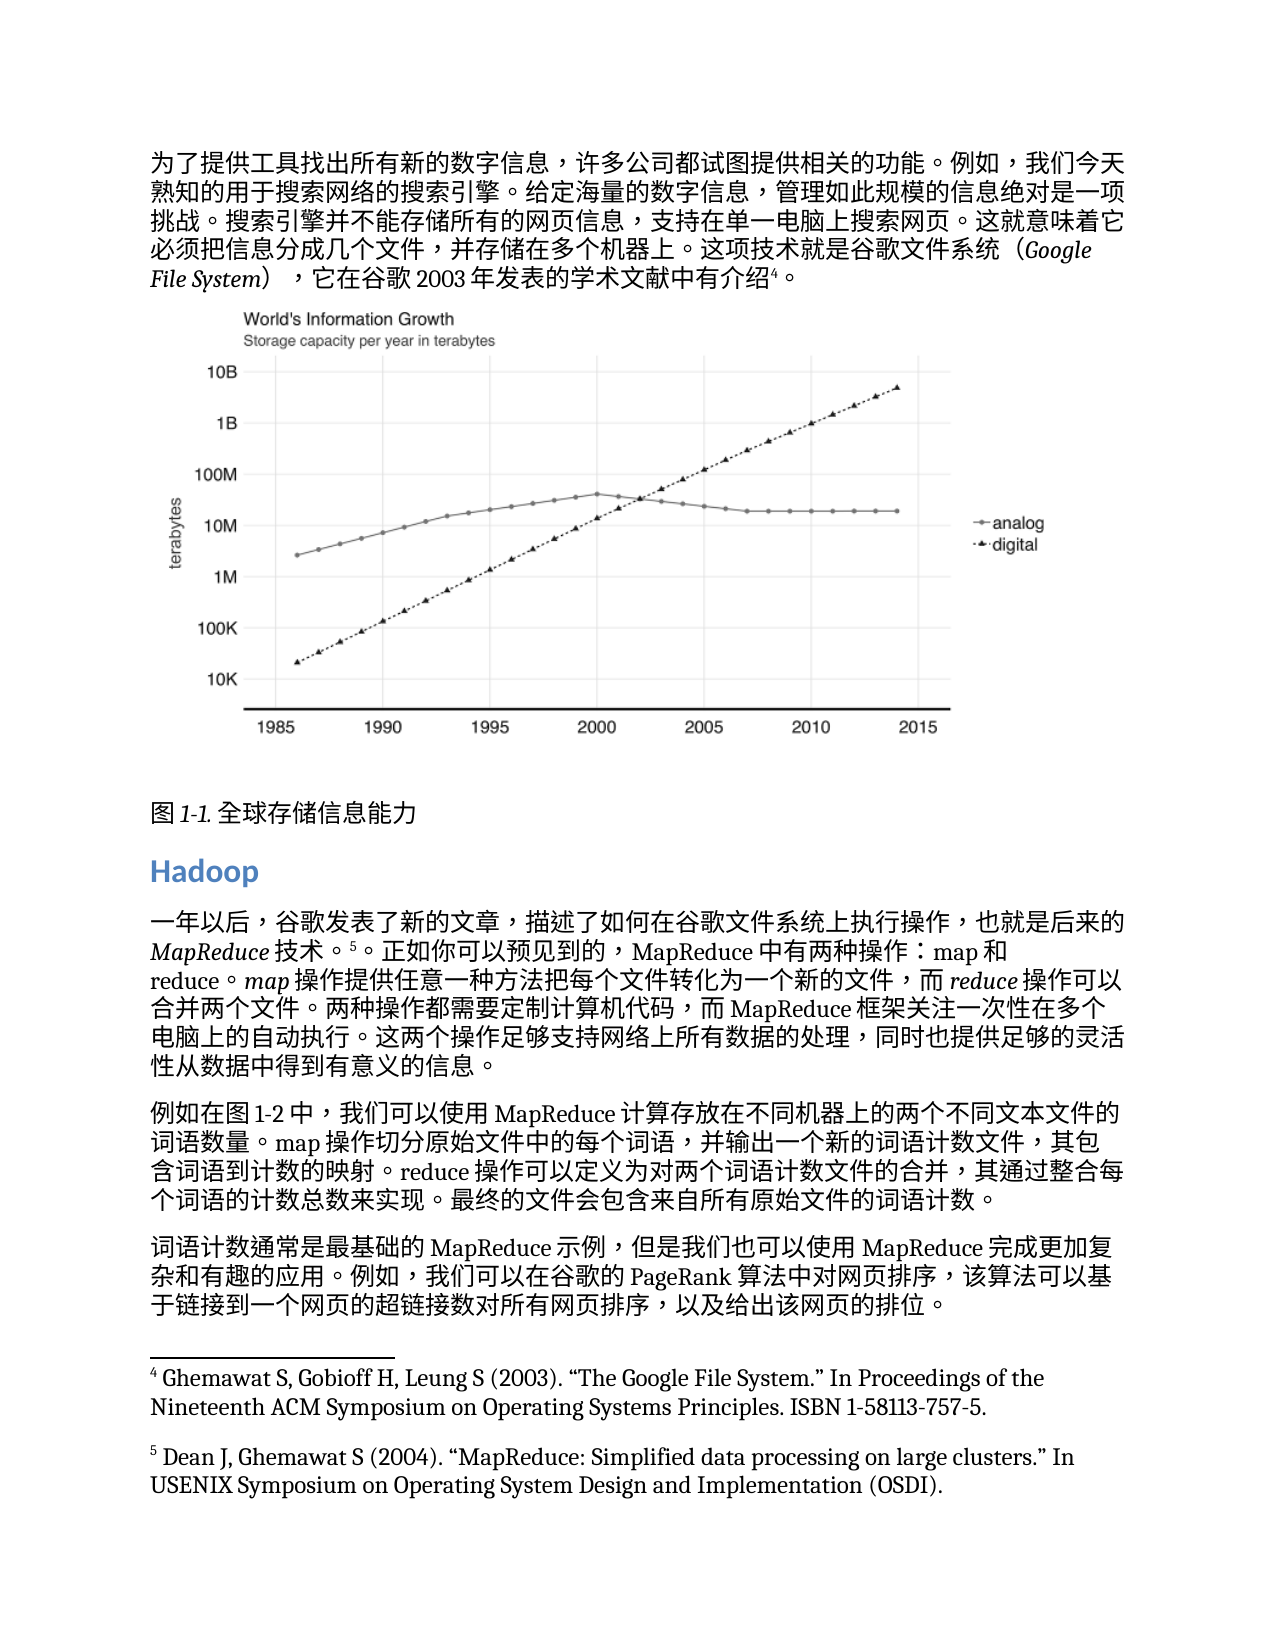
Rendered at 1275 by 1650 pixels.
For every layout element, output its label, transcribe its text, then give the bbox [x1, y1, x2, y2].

subtitle Hadoop [150, 849, 1125, 890]
text 为了提供工具找出所有新的数字信息，许多公司都试图提供相关的功能。例如，我们今天熟知的用于搜索网络的搜索引擎。给定海量的数字信息，管理如此规模的信息绝对是一项挑战。搜索引擎并不能存储所有的网页信息，支持在单一电脑上搜索网页。这就意味着它必须把信息分成几个文件，并存储在多个机器上。这项技术就是谷歌文件系统（Google File System），它在谷歌2003年发表的学术文献中有介绍。 [150, 150, 1125, 294]
picture [168, 312, 1044, 780]
text 一年以后，谷歌发表了新的文章，描述了如何在谷歌文件系统上执行操作，也就是后来的MapReduce技术。。正如你可以预见到的，MapReduce中有两种操作：map和reduce。map操作提供任意一种方法把每个文件转化为一个新的文件，而reduce操作可以合并两个文件。两种操作都需要定制计算机代码，而MapReduce框架关注一次性在多个电脑上的自动执行。这两个操作足够支持网络上所有数据的处理，同时也提供足够的灵活性从数据中得到有意义的信息。 [150, 909, 1125, 1082]
text 图1-1. 全球存储信息能力 [150, 800, 1125, 829]
text 例如在图1-2中，我们可以使用MapReduce计算存放在不同机器上的两个不同文本文件的词语数量。map操作切分原始文件中的每个词语，并输出一个新的词语计数文件，其包含词语到计数的映射。reduce操作可以定义为对两个词语计数文件的合并，其通过整合每个词语的计数总数来实现。最终的文件会包含来自所有原始文件的词语计数。 [150, 1100, 1125, 1215]
text 词语计数通常是最基础的MapReduce示例，但是我们也可以使用MapReduce完成更加复杂和有趣的应用。例如，我们可以在谷歌的PageRank算法中对网页排序，该算法可以基于链接到一个网页的超链接数对所有网页排序，以及给出该网页的排位。 [150, 1234, 1125, 1320]
